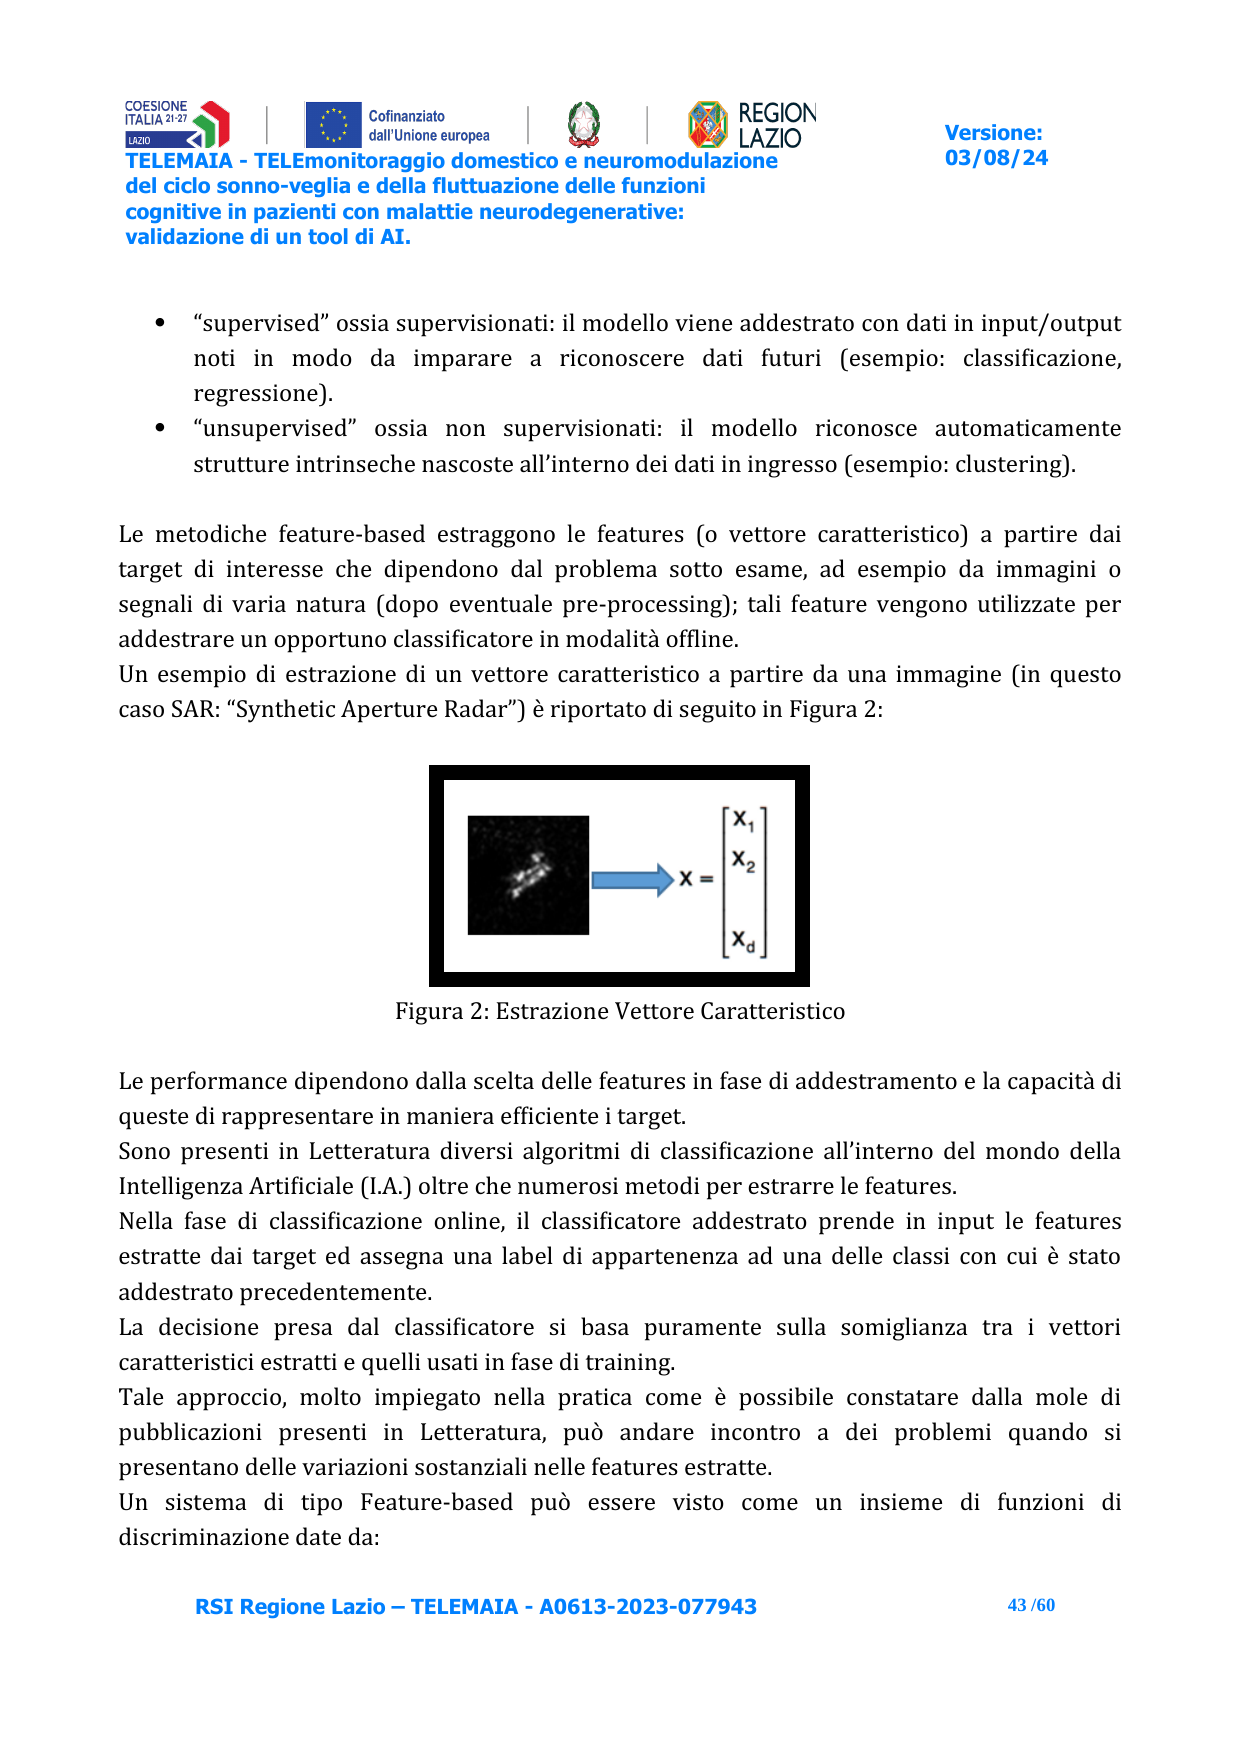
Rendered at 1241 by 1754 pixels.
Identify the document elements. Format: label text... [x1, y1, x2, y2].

text Tale approccio, molto impiegato nella pratica come è possibile constatare dalla mole di pubblicazioni presenti in Letteratura, può andare incontro a dei problemi quando si presentano delle variazioni sostanziali nelle features estratte. [118, 1381, 1122, 1481]
text Figura 2: Estrazione Vettore Caratteristico [118, 995, 1122, 1024]
picture [787, 131, 798, 145]
text Un esempio di estrazione di un vettore caratteristico a partire da una immagine (in questo caso SAR: “Synthetic Aperture Radar”) è riportato di seguito in Figura 2: [118, 659, 1122, 723]
picture [753, 142, 762, 148]
list “supervised” ossia supervisionati: il modello viene addestrato con dati in input/output noti in modo da imparare a riconoscere dati futuri (esempio: classificazione, regressione). [156, 308, 1122, 407]
picture [444, 780, 795, 972]
text Un sistema di tipo Feature-based può essere visto come un insieme di funzioni di discriminazione date da: [118, 1487, 1122, 1551]
text Sono presenti in Letteratura diversi algoritmi di classificazione all’interno del mondo della Intelligenza Artificiale (I.A.) oltre che numerosi metodi per estrarre le features. [118, 1136, 1122, 1200]
picture [125, 101, 816, 148]
list “unsupervised” ossia non supervisionati: il modello riconosce automaticamente strutture intrinseche nascoste all’interno dei dati in ingresso (esempio: clustering). [156, 413, 1122, 477]
text La decisione presa dal classificatore si basa puramente sulla somiglianza tra i vettori caratteristici estratti e quelli usati in fase di training. [118, 1311, 1122, 1376]
text Nella fase di classificazione online, il classificatore addestrato prende in input le features estratte dai target ed assegna una label di appartenenza ad una delle classi con cui è stato addestrato precedentemente. [118, 1206, 1122, 1305]
text Le metodiche feature-based estraggono le features (o vettore caratteristico) a partire dai target di interesse che dipendono dal problema sotto esame, ad esempio da immagini o segnali di varia natura (dopo eventuale pre-processing); tali feature vengono utilizzate per addestrare un opportuno classificatore in modalità offline. [118, 518, 1122, 653]
text Le performance dipendono dalla scelta delle features in fase di addestramento e la capacità di queste di rappresentare in maniera efficiente i target. [118, 1066, 1122, 1130]
